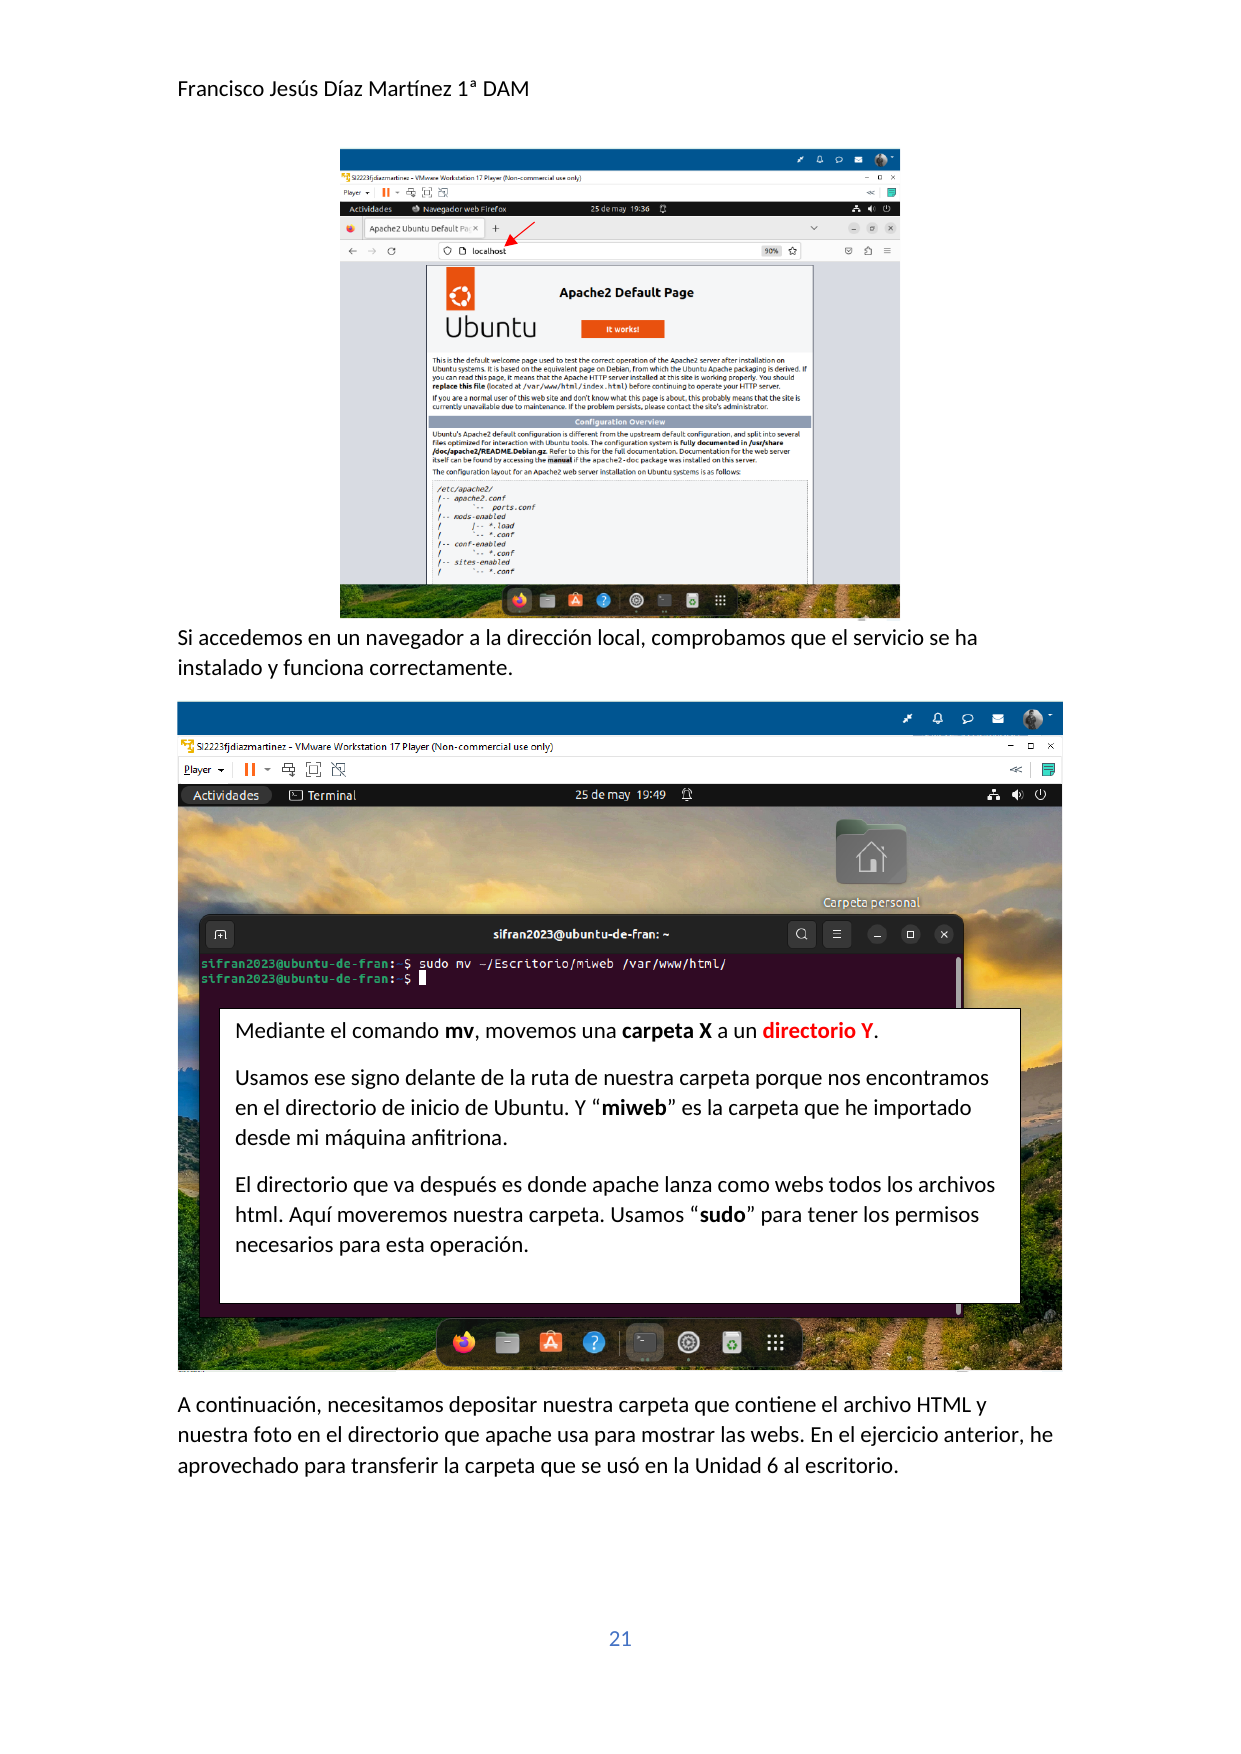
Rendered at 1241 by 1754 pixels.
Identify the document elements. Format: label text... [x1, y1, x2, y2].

picture [340, 147, 901, 621]
picture [177, 700, 1063, 1372]
text A continuación, necesitamos depositar nuestra carpeta que contiene el archivo HTML y nuestra foto en el directorio que apache usa para mostrar las webs. En el ejercicio anterior, he aprovechado para transferir la carpeta que se usó en la Unidad 6 al escritorio. [177, 1390, 1063, 1479]
